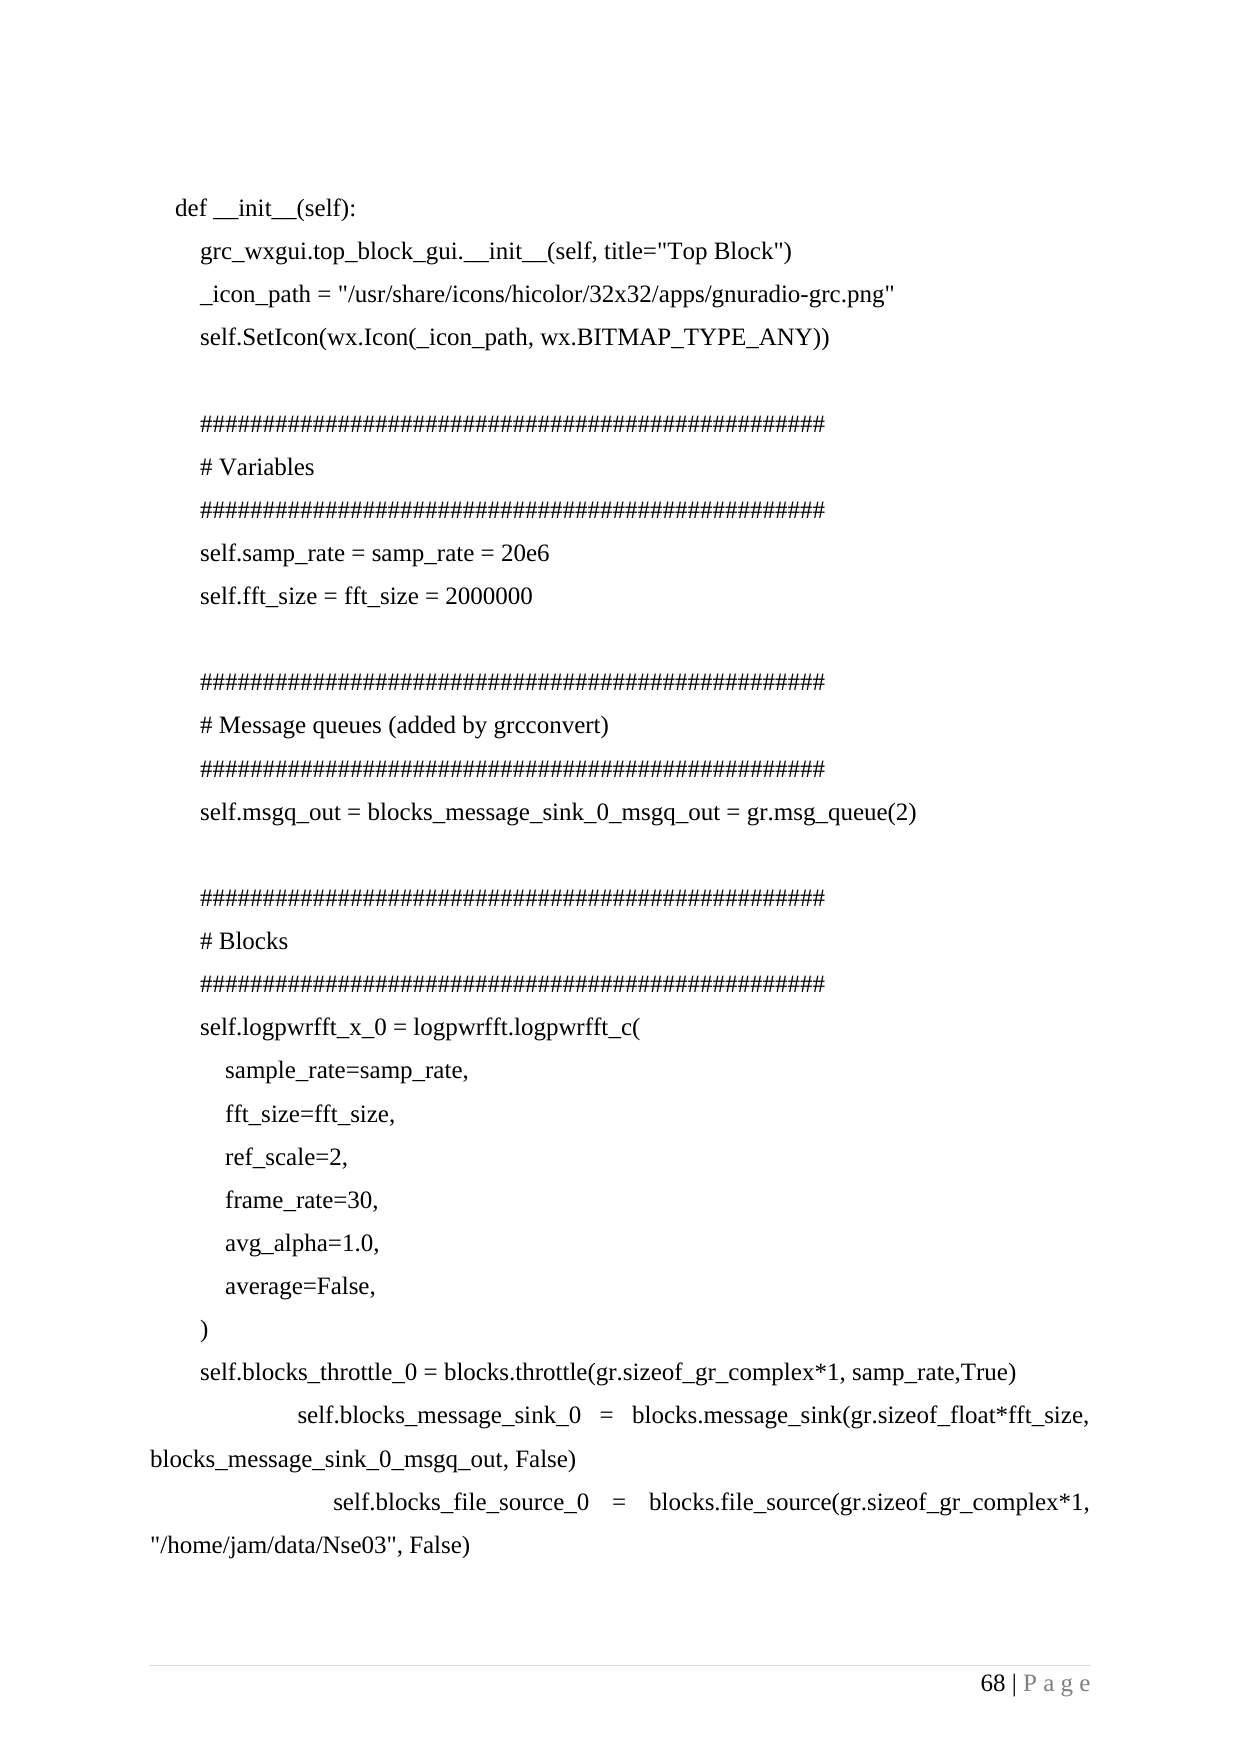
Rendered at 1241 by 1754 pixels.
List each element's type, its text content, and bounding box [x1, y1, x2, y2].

text _icon_path = "/usr/share/icons/hicolor/32x32/apps/gnuradio-grc.png" [150, 279, 1090, 308]
text self.msgq_out = blocks_message_sink_0_msgq_out = gr.msg_queue(2) [150, 797, 1090, 826]
text def __init__(self): [150, 193, 1090, 222]
text self.blocks_file_source_0 = blocks.file_source(gr.sizeof_gr_complex*1, "/home/jam/data/Nse03", False) [150, 1487, 1090, 1559]
text grc_wxgui.top_block_gui.__init__(self, title="Top Block") [150, 236, 1090, 265]
text ref_scale=2, [150, 1142, 1090, 1171]
text sample_rate=samp_rate, [150, 1056, 1090, 1084]
text ################################################## [150, 409, 1090, 437]
text average=False, [150, 1271, 1090, 1300]
text self.blocks_throttle_0 = blocks.throttle(gr.sizeof_gr_complex*1, samp_rate,True) [150, 1357, 1090, 1386]
text ################################################## [150, 667, 1090, 696]
text frame_rate=30, [150, 1185, 1090, 1214]
text ################################################## [150, 495, 1090, 524]
text # Variables [150, 452, 1090, 481]
text ################################################## [150, 754, 1090, 782]
text # Message queues (added by grcconvert) [150, 711, 1090, 739]
text # Blocks [150, 926, 1090, 955]
text self.fft_size = fft_size = 2000000 [150, 581, 1090, 610]
text self.blocks_message_sink_0 = blocks.message_sink(gr.sizeof_float*fft_size, blocks_message_sink_0_msgq_out, False) [150, 1401, 1090, 1472]
text self.SetIcon(wx.Icon(_icon_path, wx.BITMAP_TYPE_ANY)) [150, 322, 1090, 351]
text self.logpwrfft_x_0 = logpwrfft.logpwrfft_c( [150, 1012, 1090, 1041]
text ################################################## [150, 969, 1090, 998]
text ################################################## [150, 883, 1090, 912]
text fft_size=fft_size, [150, 1099, 1090, 1127]
text avg_alpha=1.0, [150, 1228, 1090, 1257]
text ) [150, 1314, 1090, 1343]
text self.samp_rate = samp_rate = 20e6 [150, 538, 1090, 567]
